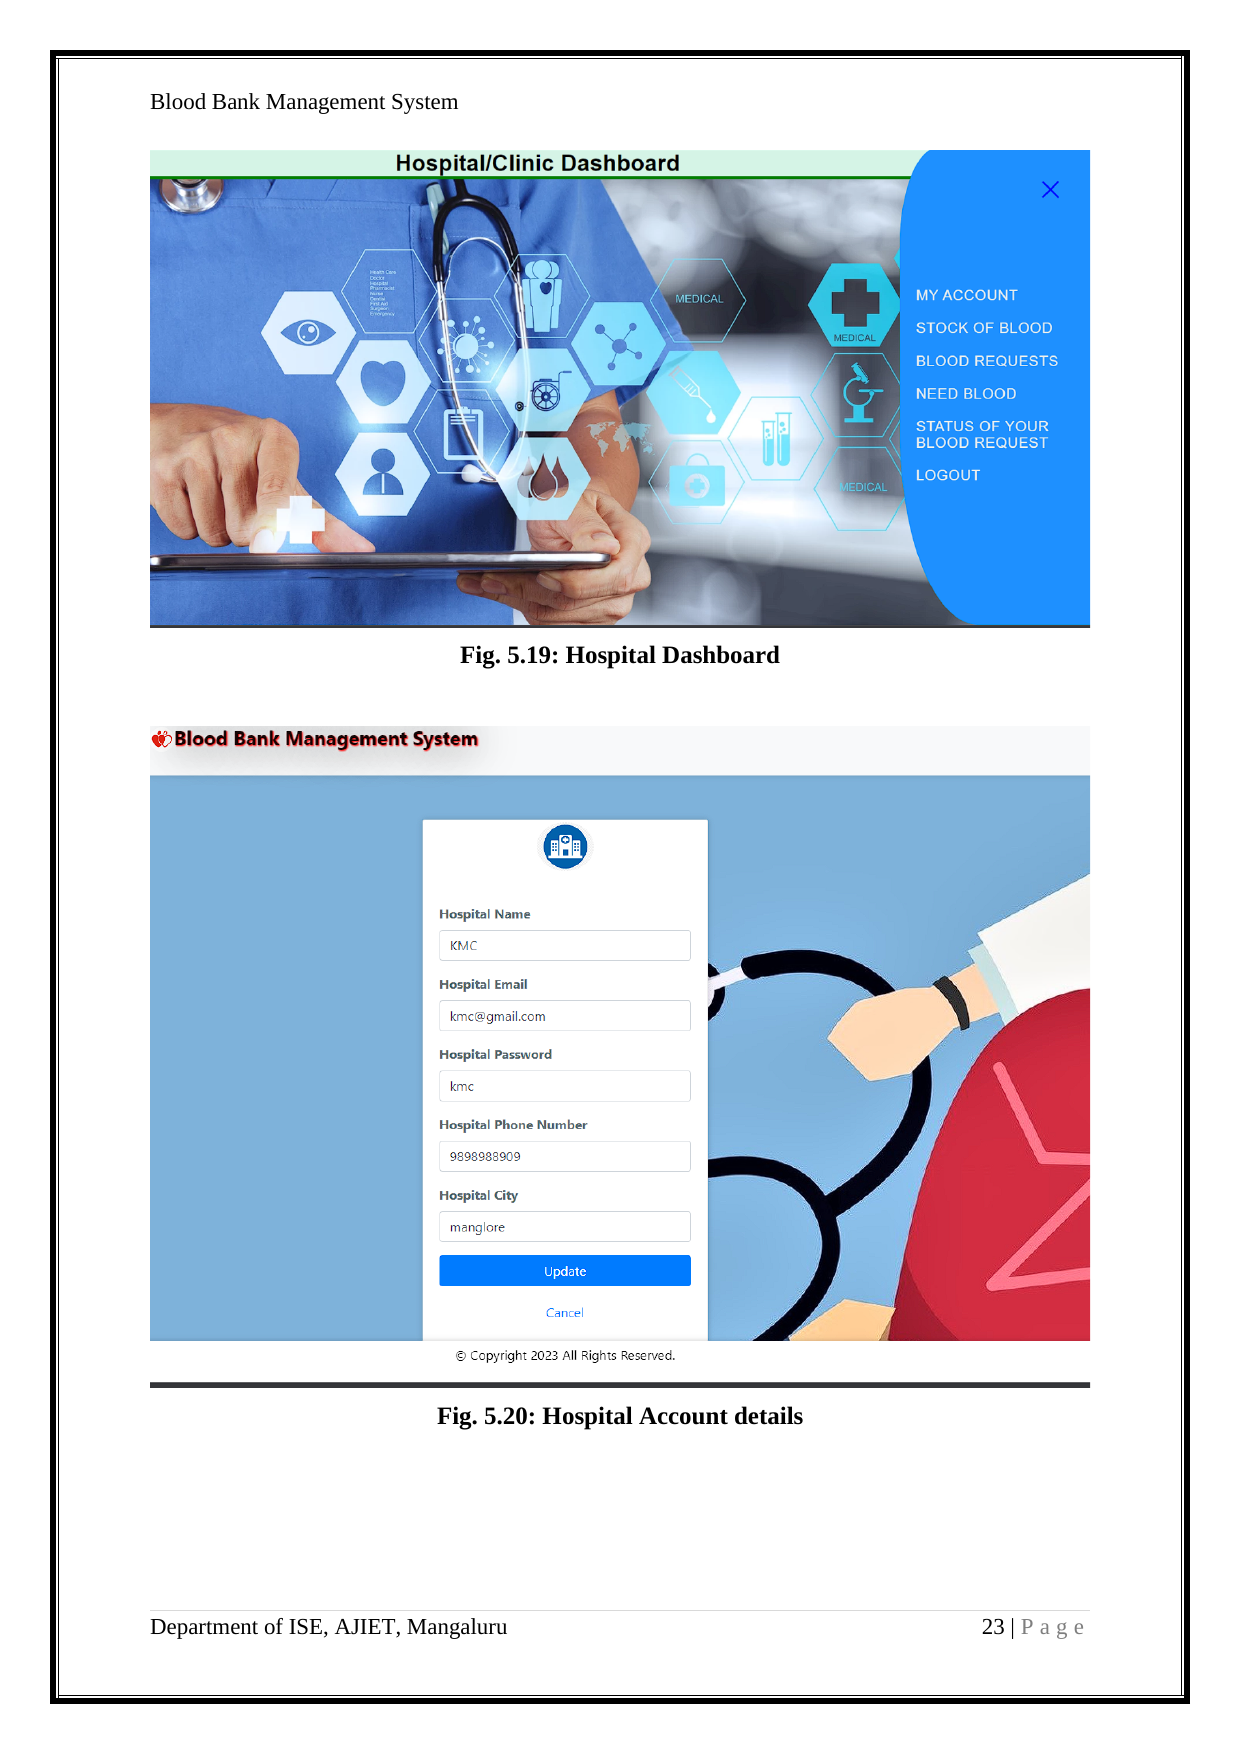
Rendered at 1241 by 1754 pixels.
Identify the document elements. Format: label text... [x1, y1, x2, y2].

picture [150, 726, 1091, 1388]
text Fig. 5.19: Hospital Dashboard [150, 641, 1090, 669]
text Fig. 5.20: Hospital Account details [150, 1401, 1090, 1430]
picture [150, 150, 1091, 628]
